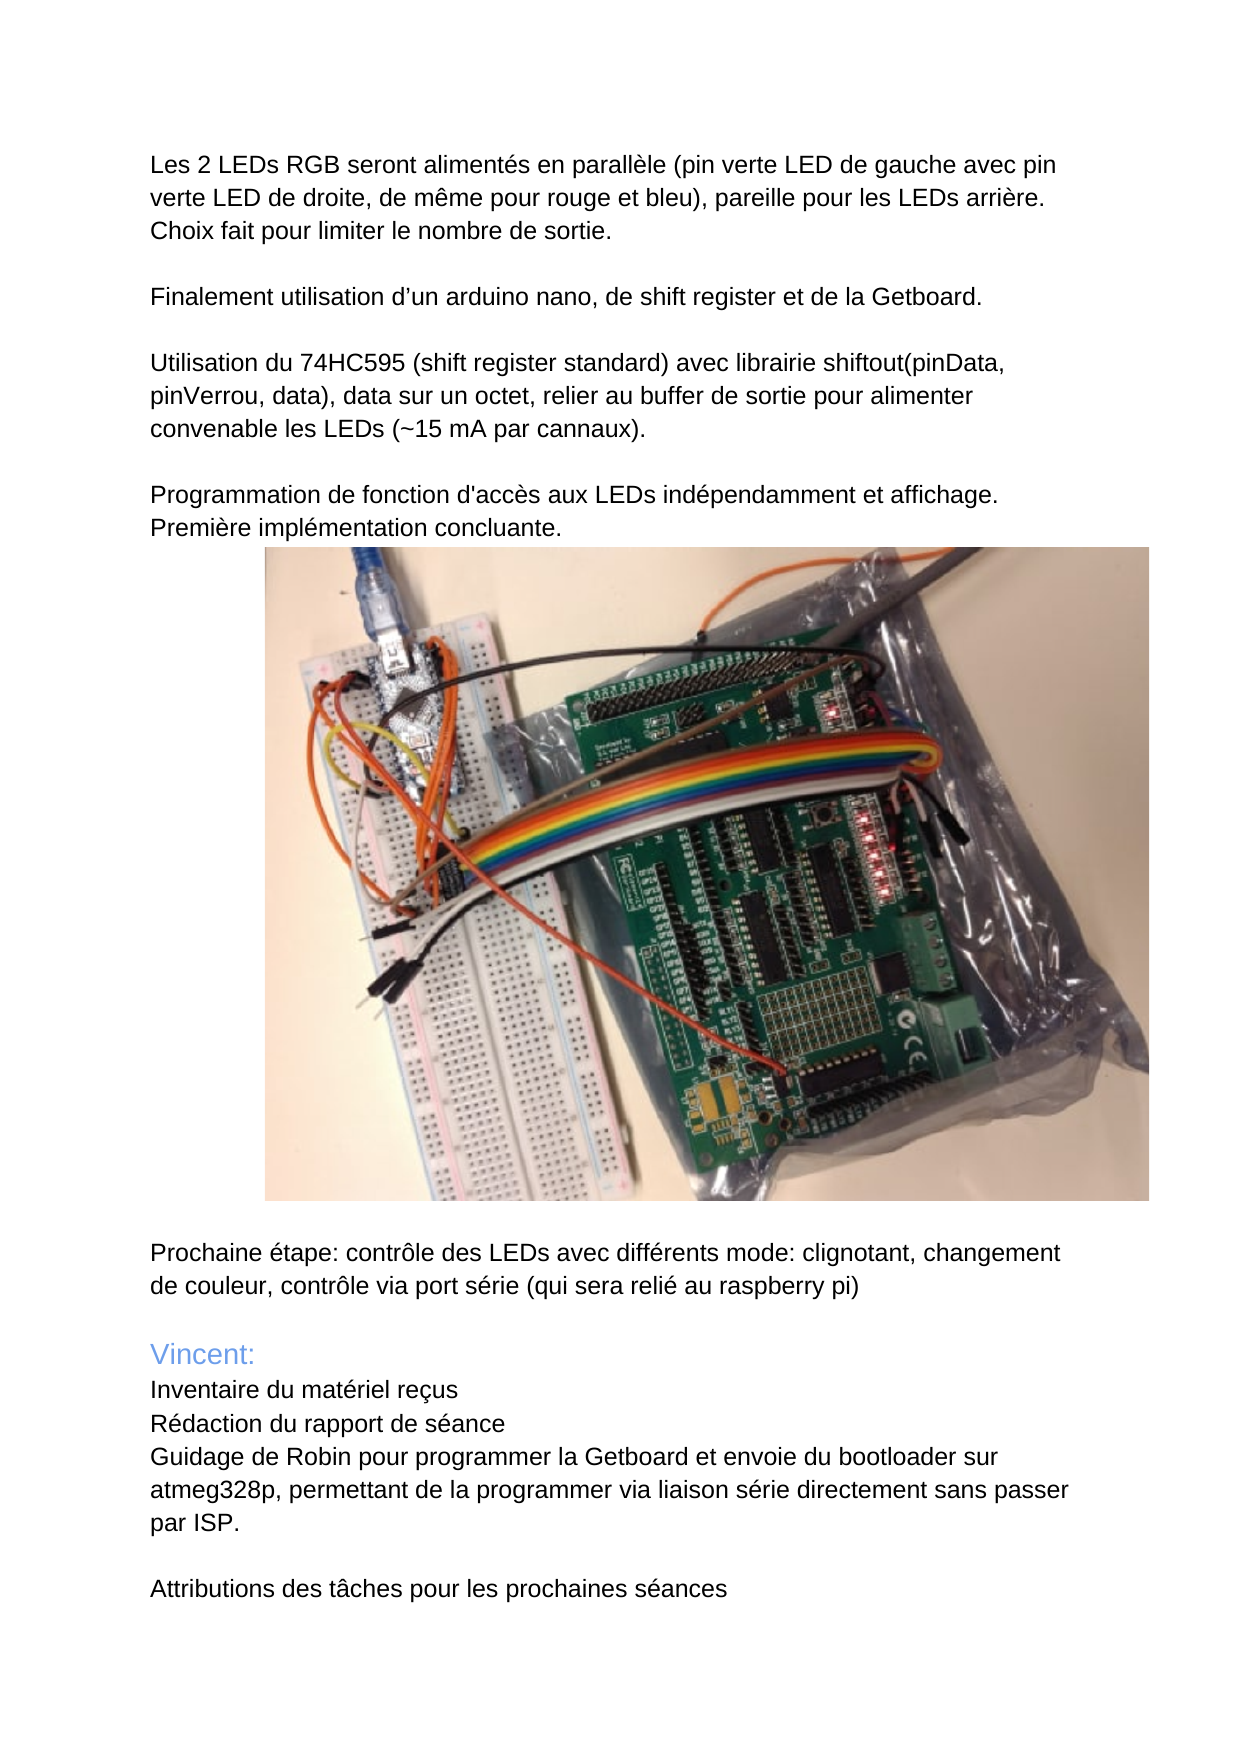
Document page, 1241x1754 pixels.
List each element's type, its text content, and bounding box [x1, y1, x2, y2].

text Guidage de Robin pour programmer la Getboard et envoie du bootloader sur atmeg328p, permettant de la programmer via liaison série directement sans passer par ISP. [150, 1442, 1090, 1536]
text Inventaire du matériel reçus [150, 1376, 1090, 1404]
text Utilisation du 74HC595 (shift register standard) avec librairie shiftout(pinData, pinVerrou, data), data sur un octet, relier au buffer de sortie pour alimenter convenable les LEDs (~15 mA par cannaux). [150, 348, 1090, 443]
text Programmation de fonction d'accès aux LEDs indépendamment et affichage. [150, 480, 1090, 509]
text Les 2 LEDs RGB seront alimentés en parallèle (pin verte LED de gauche avec pin verte LED de droite, de même pour rouge et bleu), pareille pour les LEDs arrière. [150, 150, 1090, 212]
text Première implémentation concluante. [150, 513, 1090, 542]
text Rédaction du rapport de séance [150, 1408, 1090, 1437]
text Attributions des tâches pour les prochaines séances [150, 1574, 1090, 1602]
text Prochaine étape: contrôle des LEDs avec différents mode: clignotant, changement de couleur, contrôle via port série (qui sera relié au raspberry pi) [150, 1238, 1090, 1300]
picture [264, 547, 1150, 1201]
text Finalement utilisation d’un arduino nano, de shift register et de la Getboard. [150, 282, 1090, 311]
text Vincent: [150, 1337, 1090, 1371]
text Choix fait pour limiter le nombre de sortie. [150, 216, 1090, 245]
